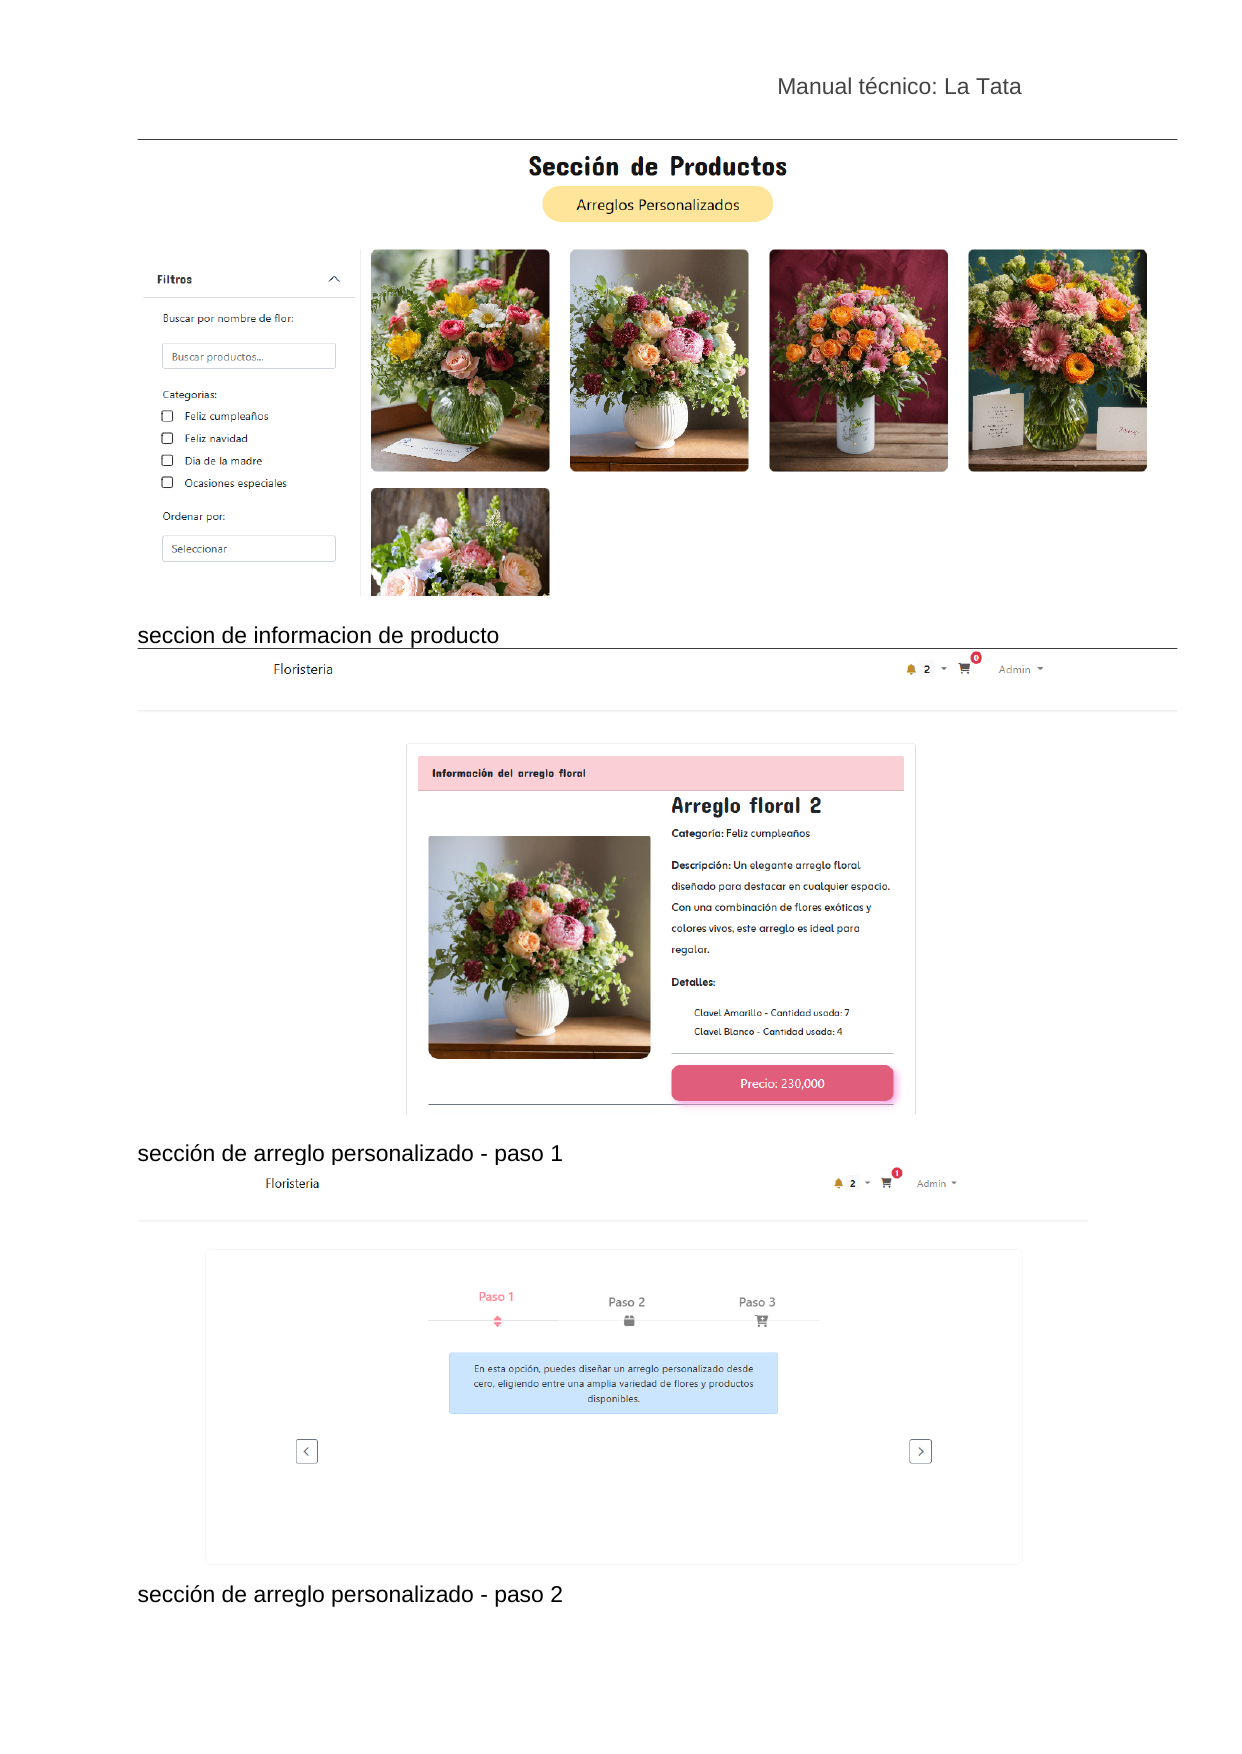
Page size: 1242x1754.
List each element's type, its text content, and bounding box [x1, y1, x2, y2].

list sección de arreglo personalizado - paso 2 [137, 1581, 1179, 1608]
picture [137, 648, 1178, 1114]
picture [137, 139, 1178, 596]
picture [137, 1165, 1089, 1582]
list seccion de informacion de producto [137, 622, 1179, 648]
list sección de arreglo personalizado - paso 1 [137, 1139, 1179, 1166]
